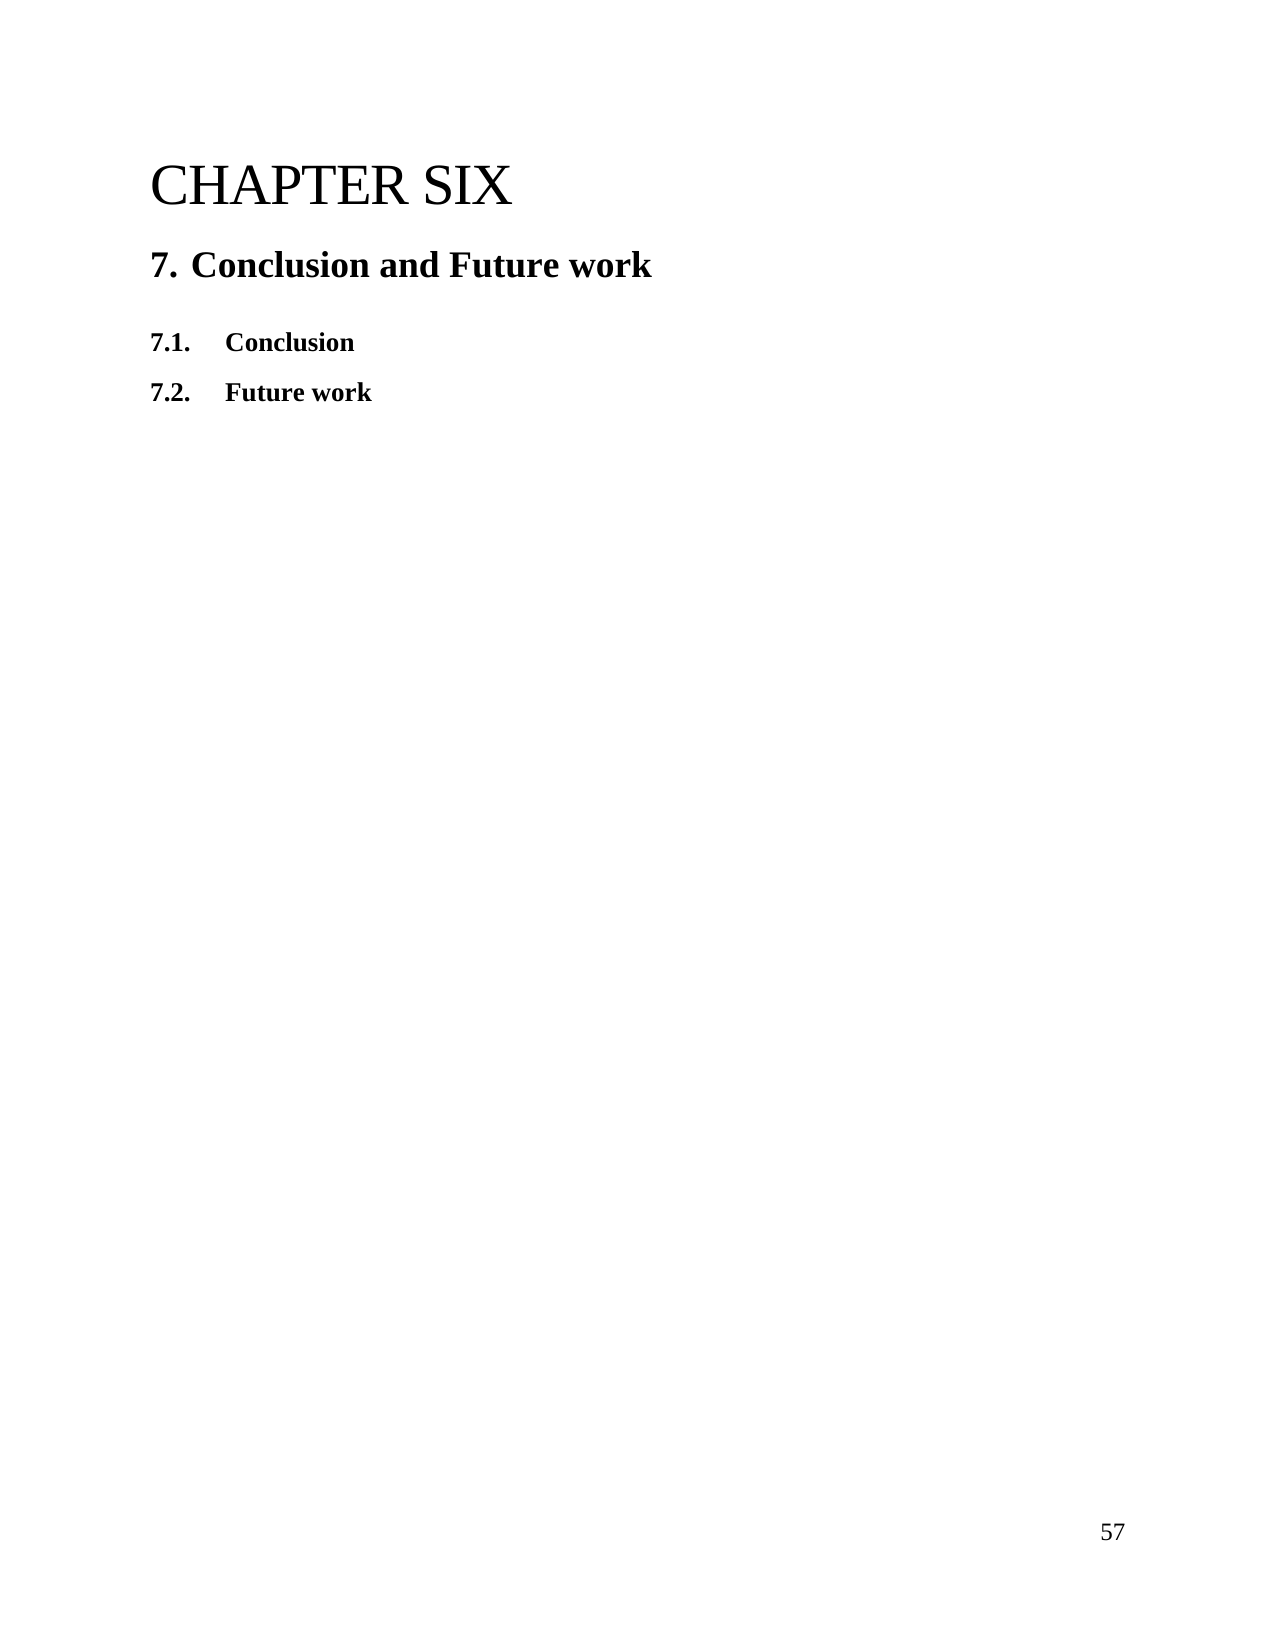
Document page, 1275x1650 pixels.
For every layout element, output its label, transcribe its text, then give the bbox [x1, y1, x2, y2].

subtitle Conclusion [150, 326, 1147, 357]
subtitle Future work [150, 377, 1147, 408]
title CHAPTER SIX [150, 150, 1125, 217]
subtitle Conclusion and Future work [150, 242, 1147, 285]
